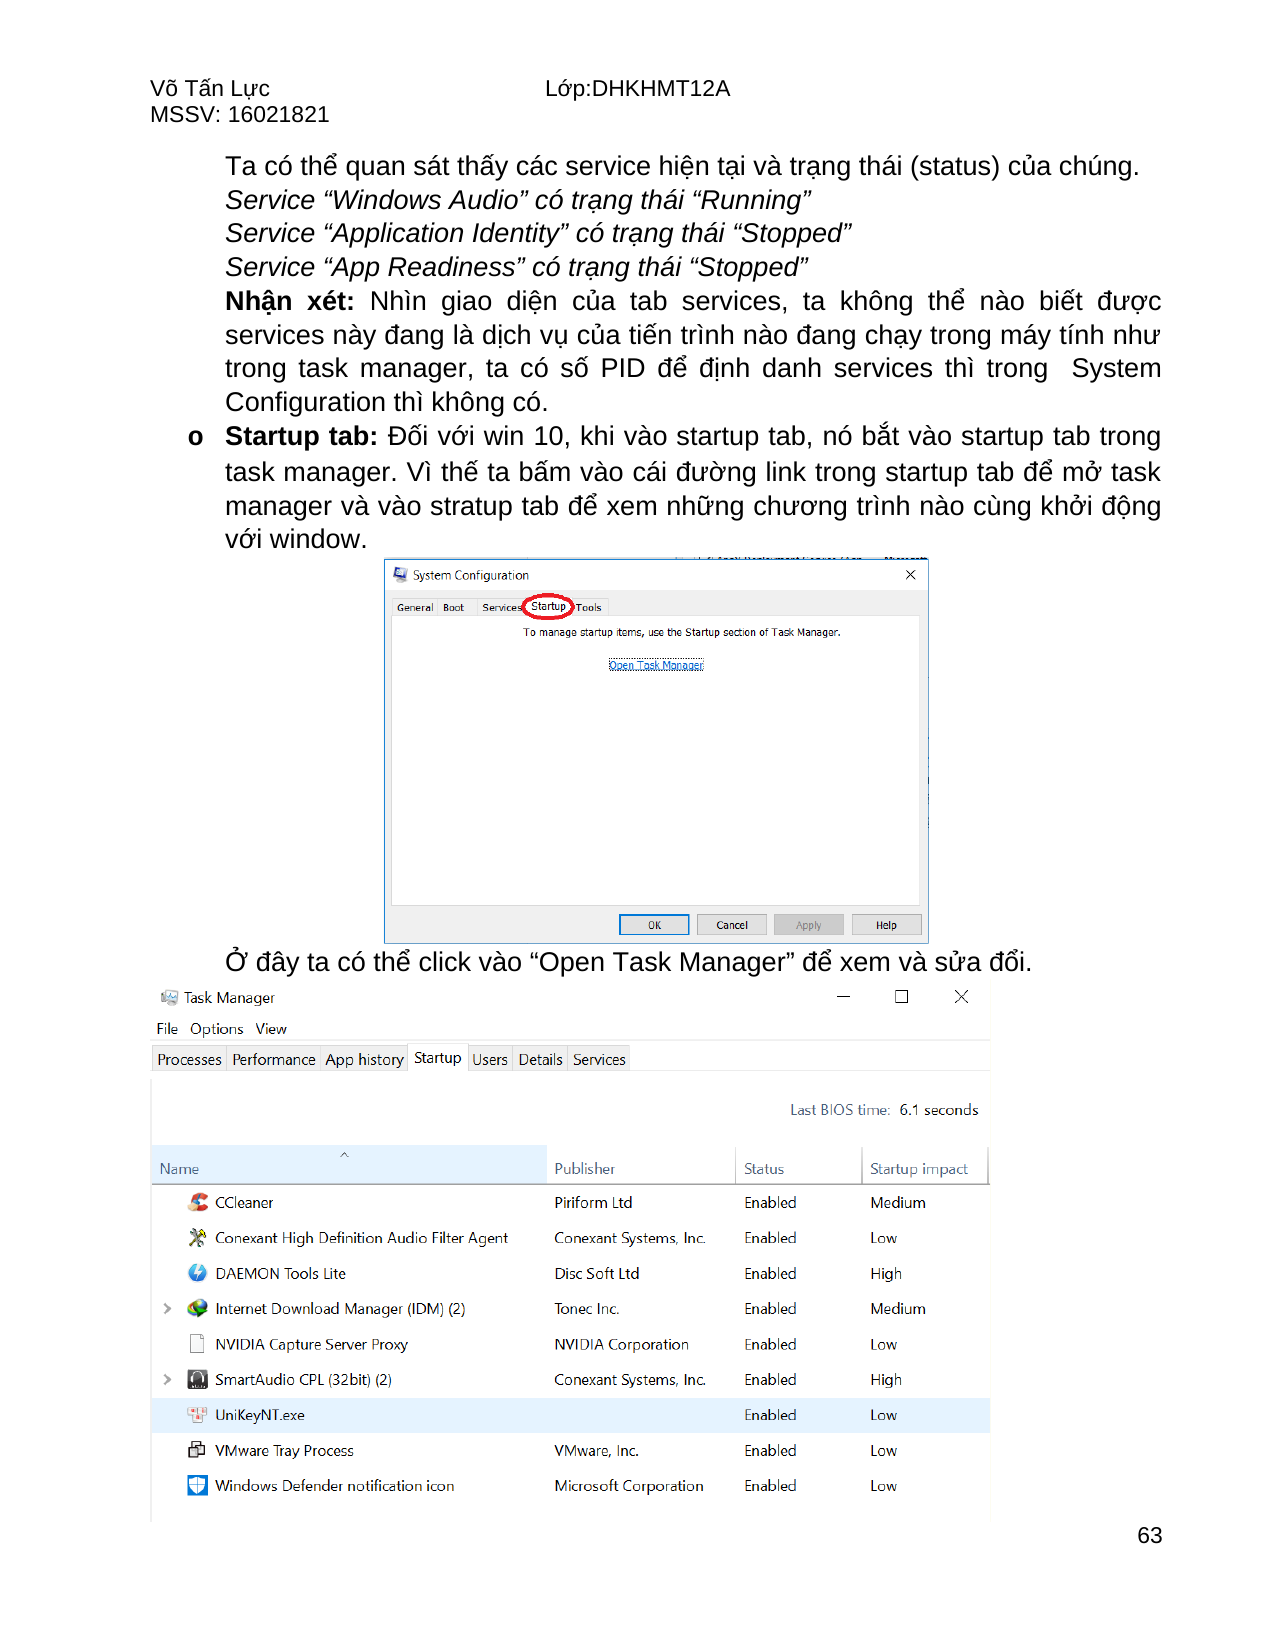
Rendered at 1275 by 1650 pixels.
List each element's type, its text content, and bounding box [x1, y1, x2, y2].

picture [383, 557, 929, 944]
picture [150, 979, 991, 1522]
list Startup tab: Đối với win 10, khi vào startup tab, nó bắt vào startup tab trong task manager. Vì thế ta bấm vào cái đường link trong startup tab để mở task manager và vào stratup tab để xem những chương trình nào cùng khởi động với window. [187, 420, 1162, 555]
list Ta có thể quan sát thấy các service hiện tại và trạng thái (status) của chúng. [225, 150, 1162, 181]
list Service “Windows Audio” có trạng thái “Running” [225, 184, 1162, 215]
list Service “Application Identity” có trạng thái “Stopped” [225, 217, 1162, 249]
list Service “App Readiness” có trạng thái “Stopped” [225, 251, 1162, 282]
text Nhận xét: Nhìn giao diện của tab services, ta không thể nào biết được services này đang là dịch vụ của tiến trình nào đang chạy trong máy tính như trong task manager, ta có số PID để định danh services thì trong System Configuration thì không có. [225, 285, 1162, 417]
list Ở đây ta có thể click vào “Open Task Manager” để xem và sửa đổi. [225, 946, 1162, 977]
